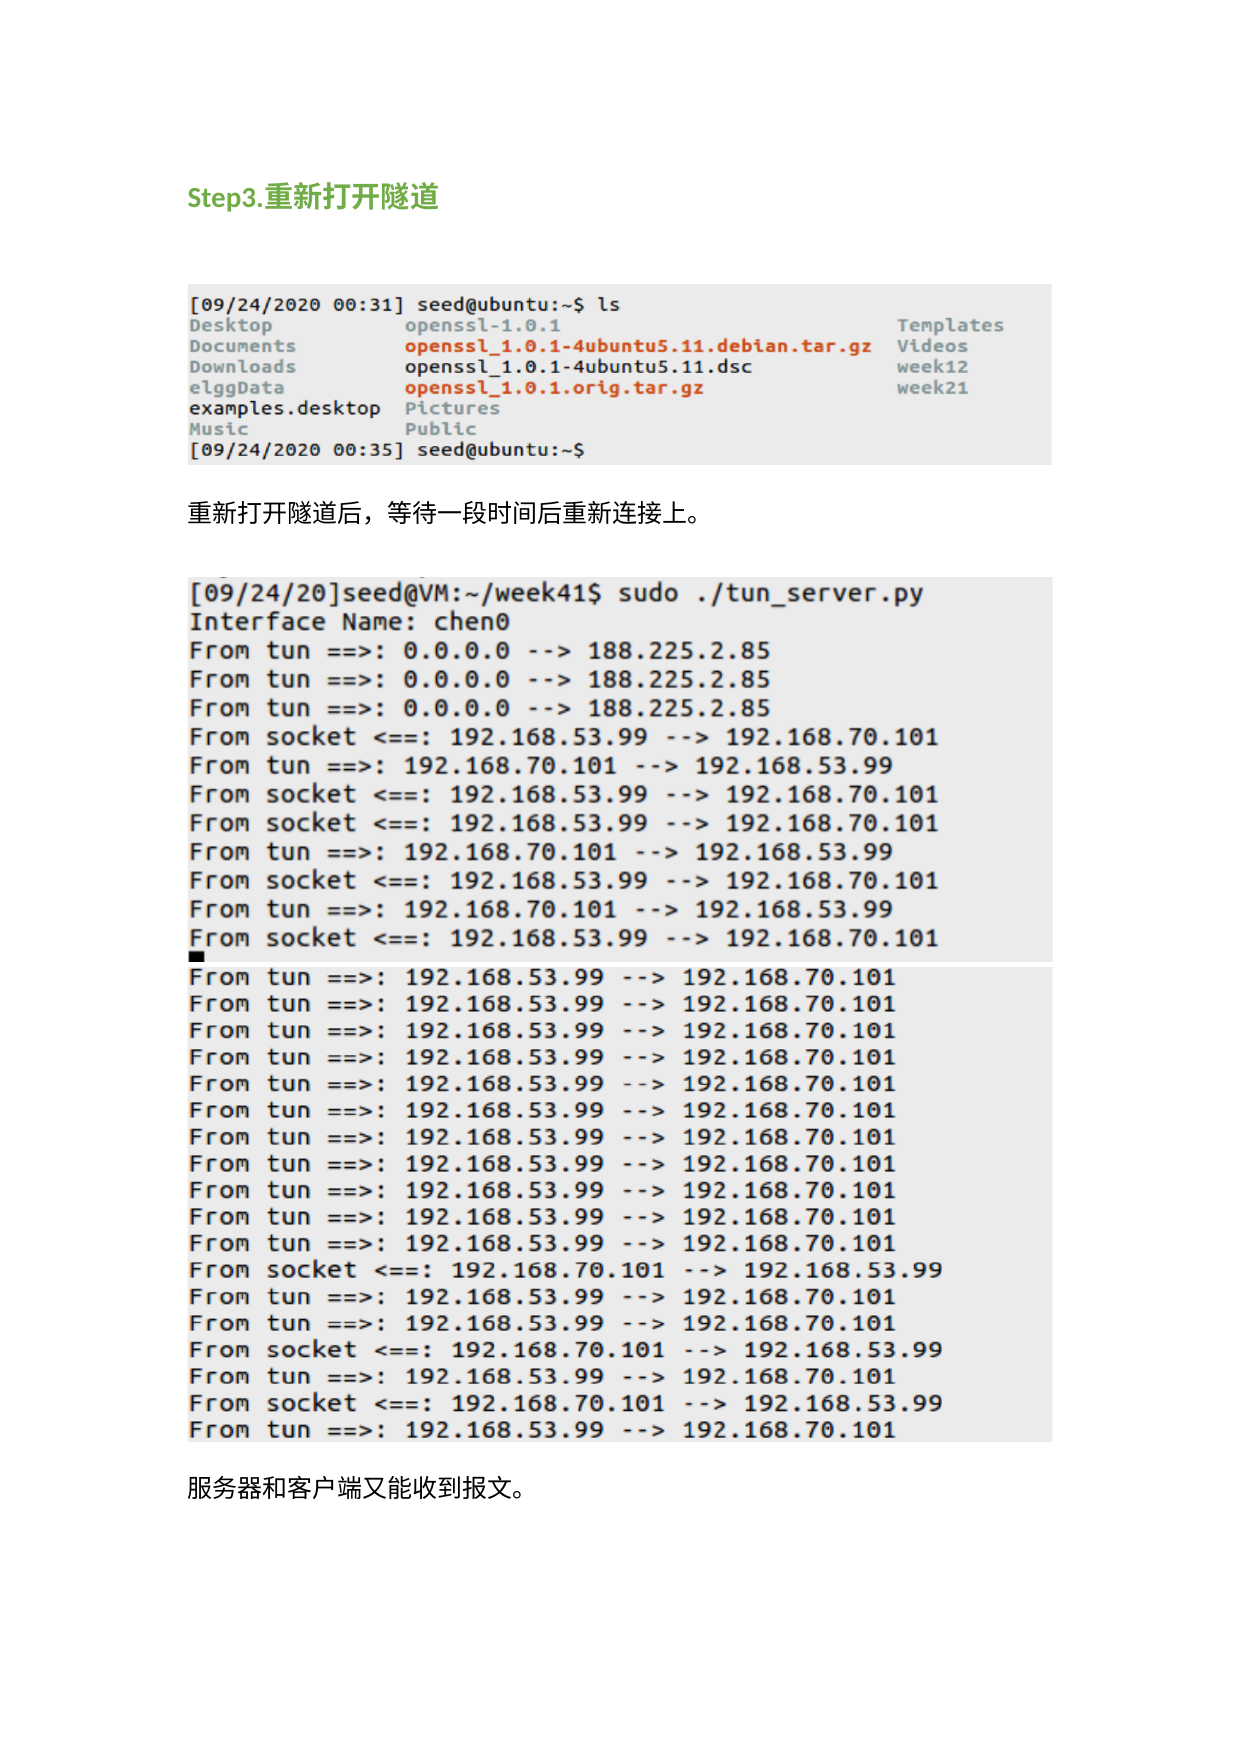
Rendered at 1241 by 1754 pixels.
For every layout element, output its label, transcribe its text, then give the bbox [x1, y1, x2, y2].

picture [187, 577, 1053, 962]
picture [187, 284, 1052, 465]
text 重新打开隧道后，等待一段时间后重新连接上。 [187, 479, 1053, 544]
text 服务器和客户端又能收到报文。 [187, 1454, 1053, 1519]
subtitle Step3.重新打开隧道 [187, 162, 1053, 227]
picture [187, 967, 1053, 1442]
